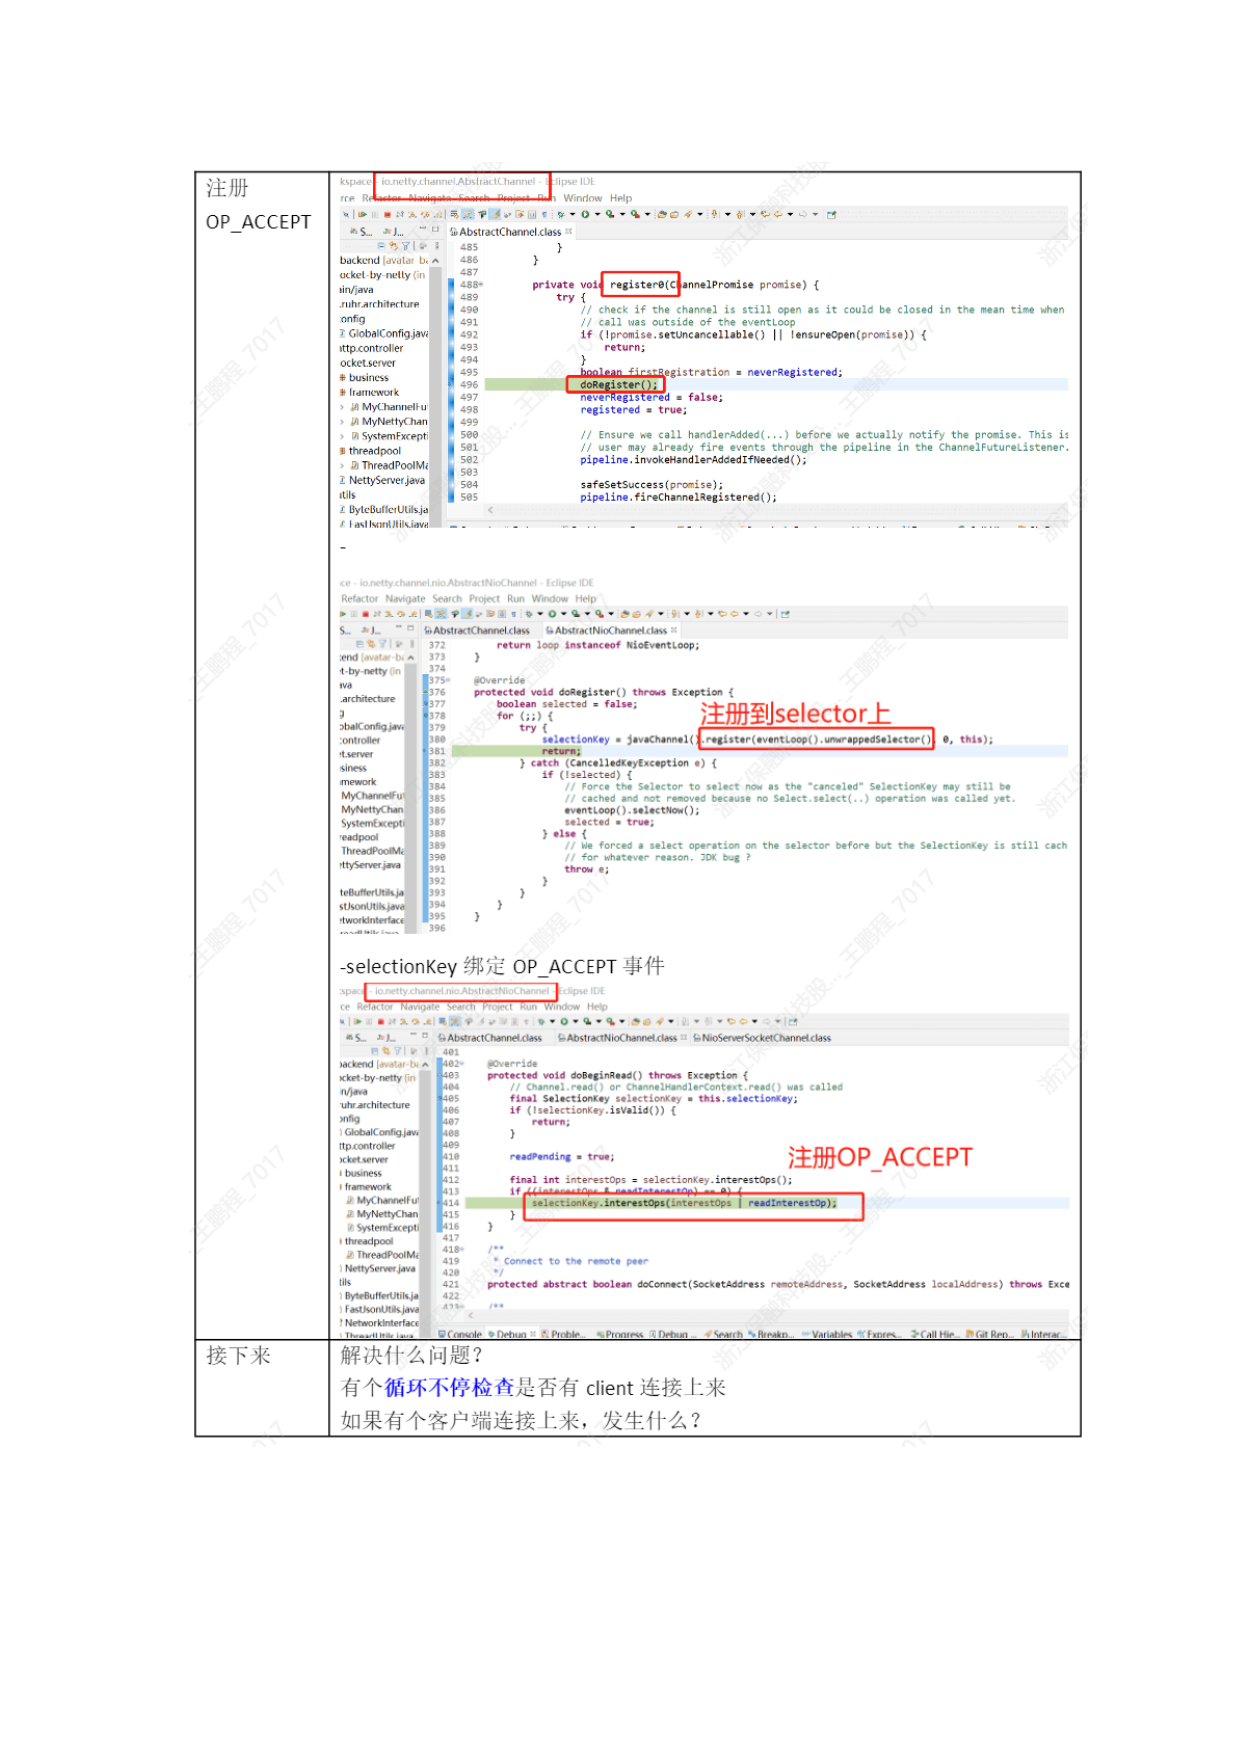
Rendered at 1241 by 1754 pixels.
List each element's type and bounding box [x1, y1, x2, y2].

picture [187, 162, 1088, 1447]
